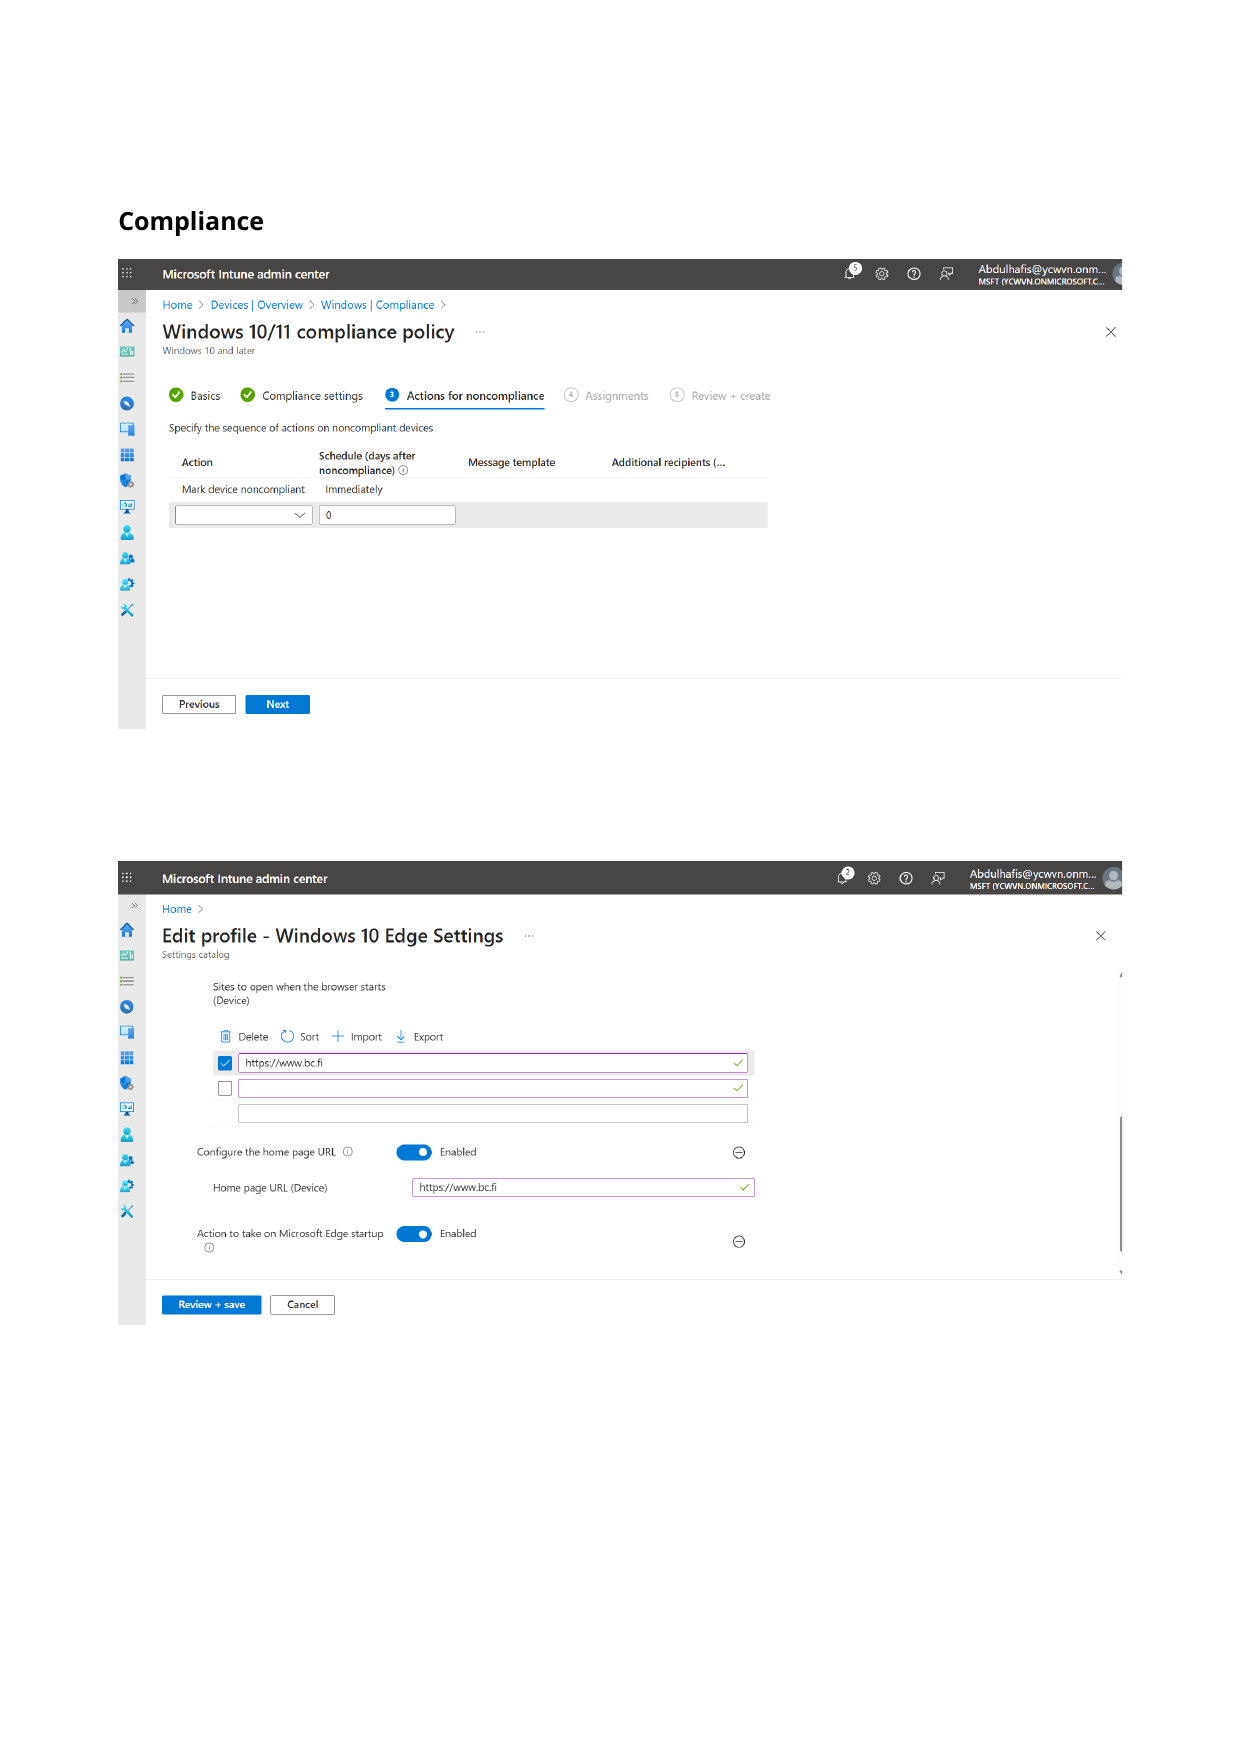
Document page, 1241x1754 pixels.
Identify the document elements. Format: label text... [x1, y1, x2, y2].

text Compliance [118, 203, 1122, 237]
picture [118, 259, 1123, 729]
picture [118, 861, 1123, 1325]
